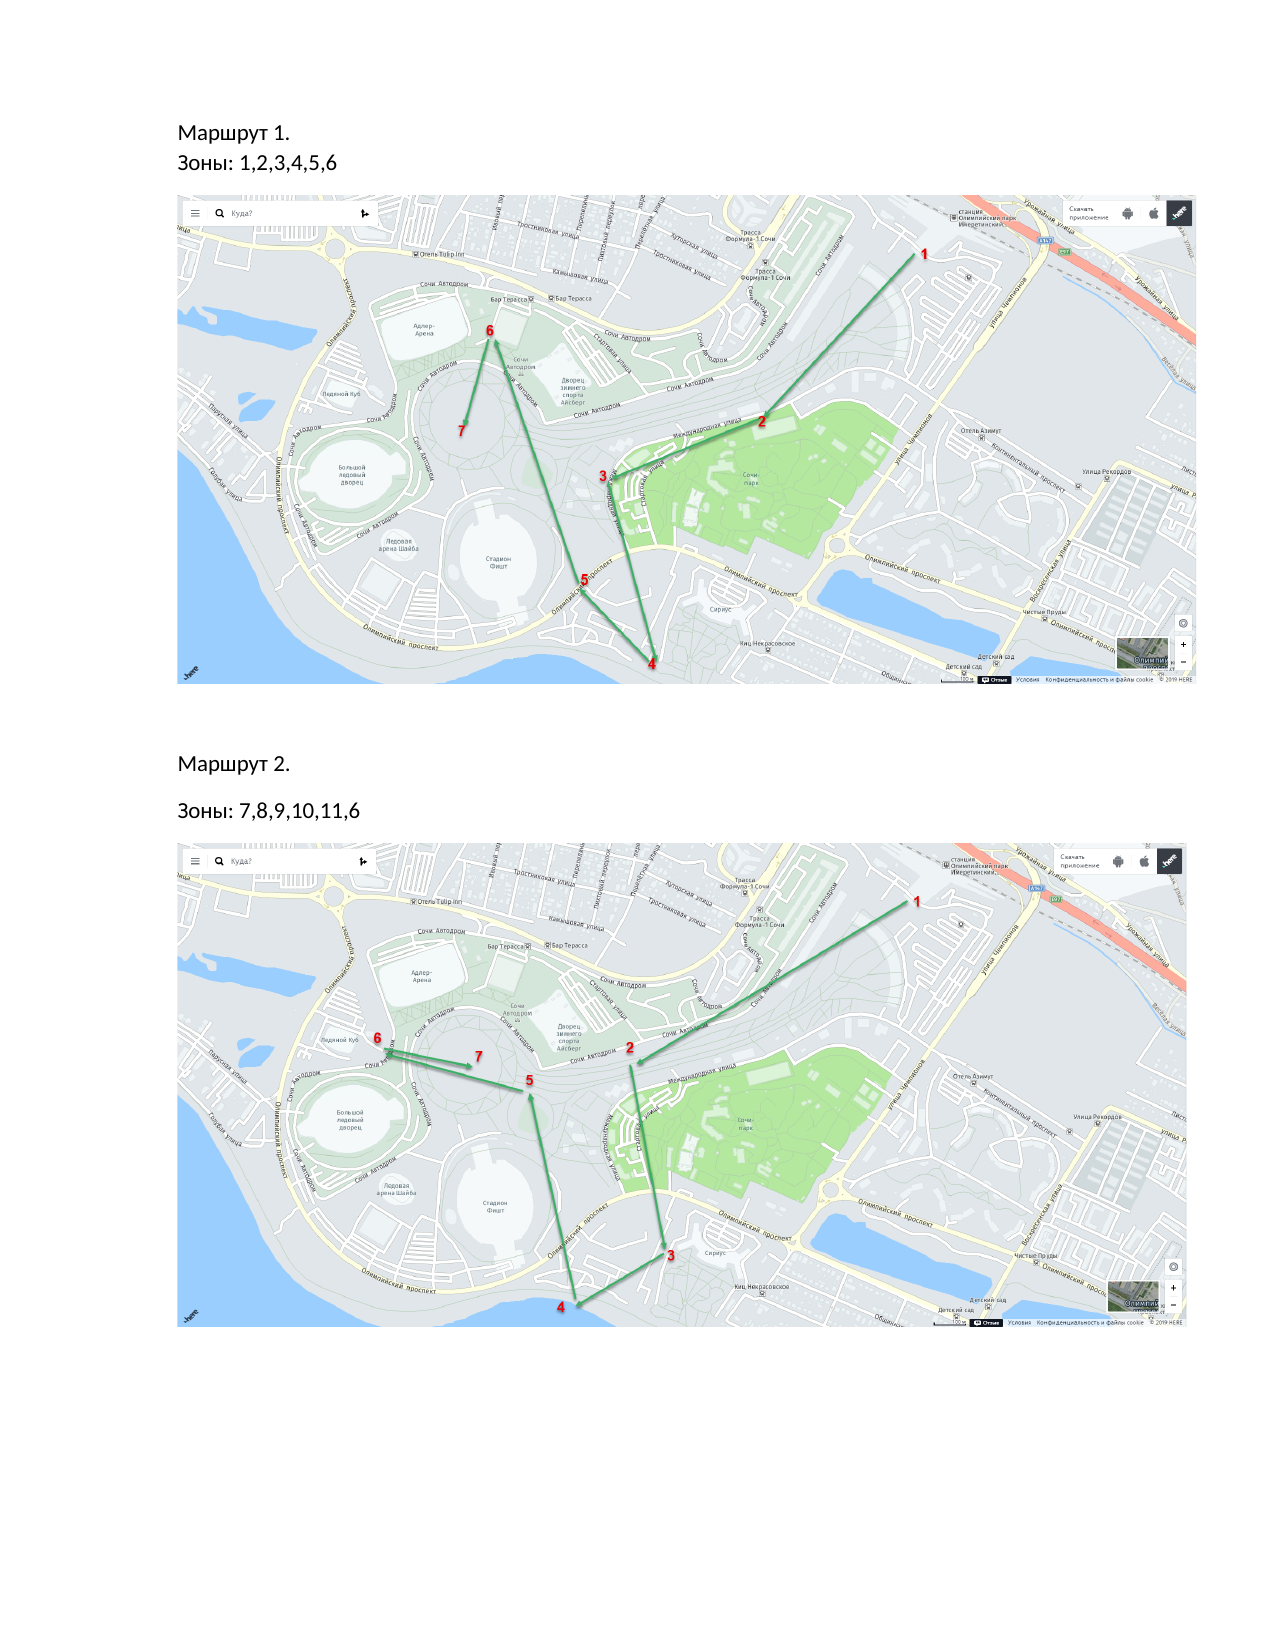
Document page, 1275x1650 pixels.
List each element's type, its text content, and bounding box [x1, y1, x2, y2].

picture [177, 843, 1187, 1327]
picture [177, 195, 1197, 684]
text Зоны: 7,8,9,10,11,6 [177, 796, 1186, 824]
text Маршрут 1. Зоны: 1,2,3,4,5,6 [177, 118, 1186, 176]
text Маршрут 2. [177, 749, 1186, 777]
